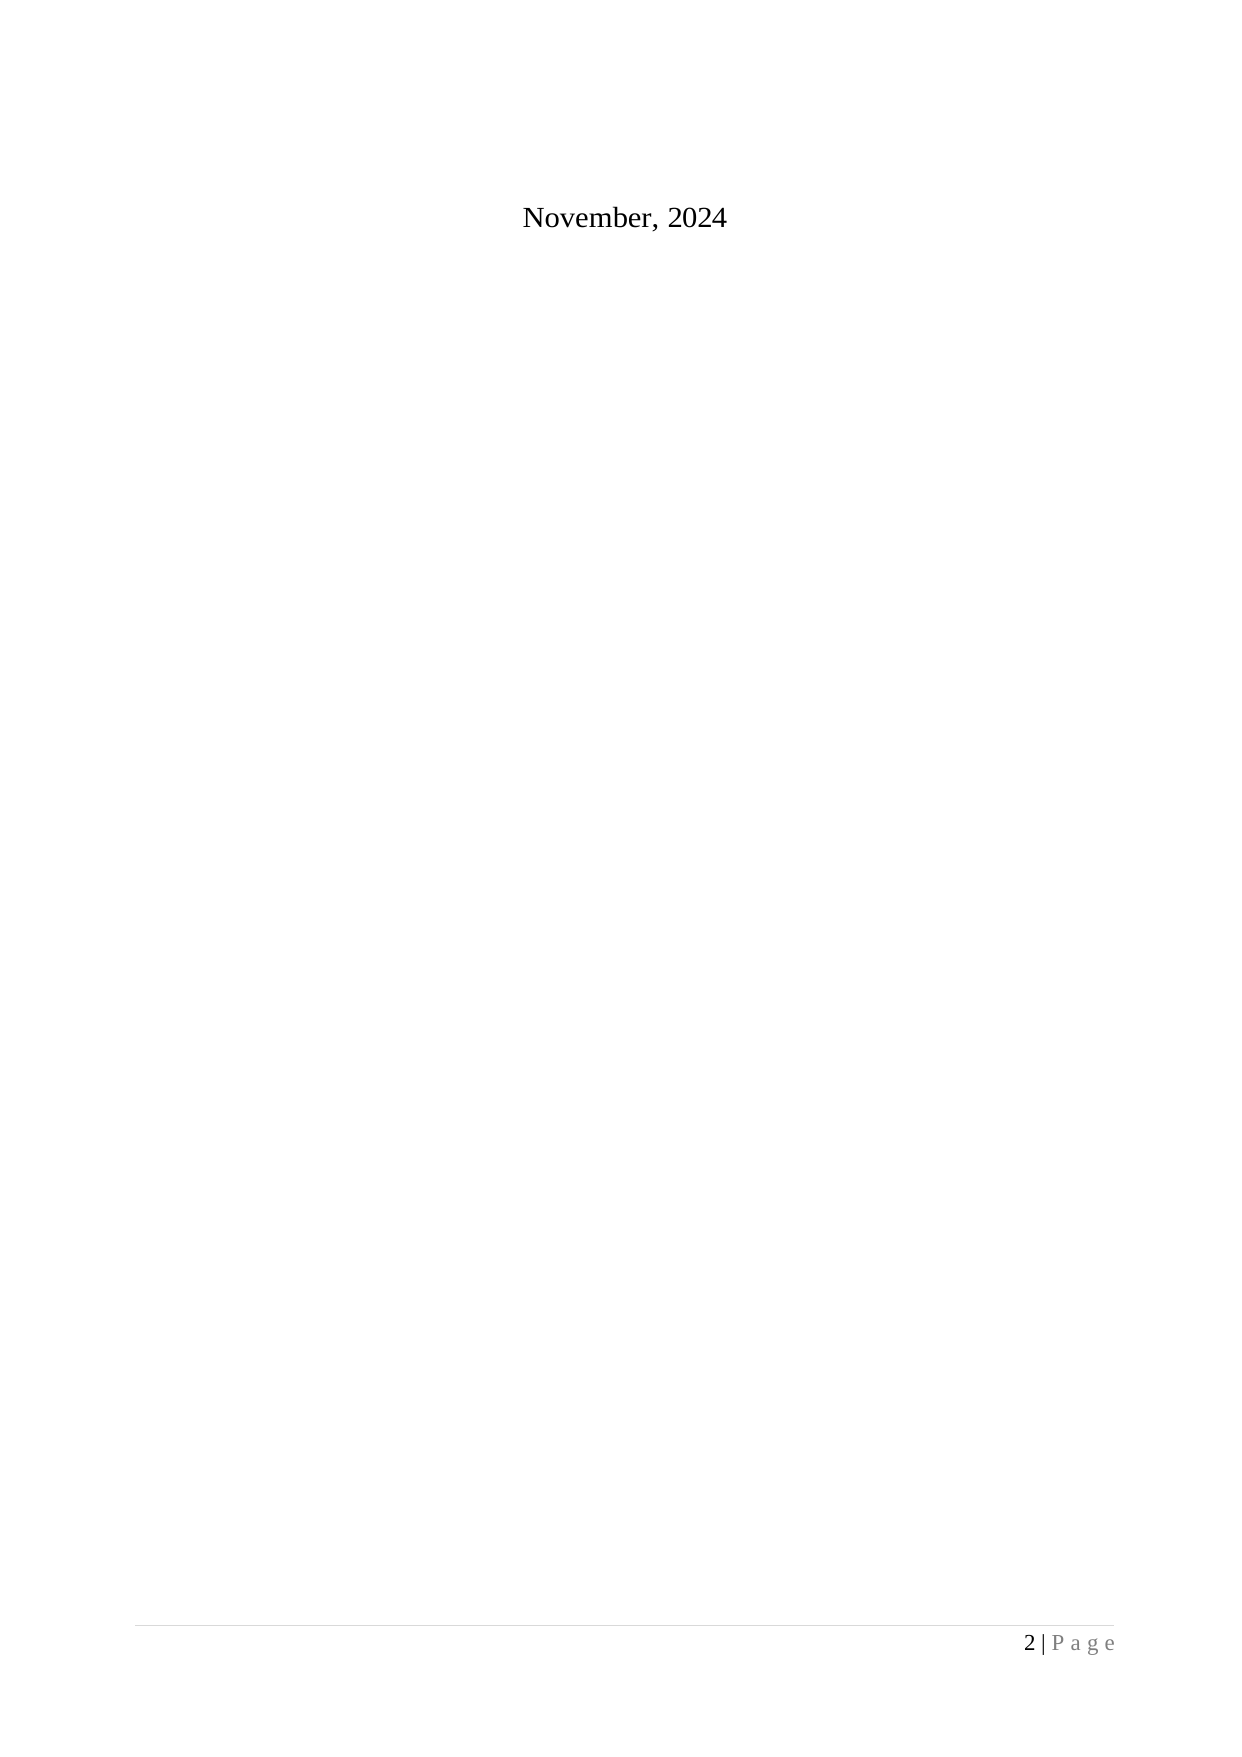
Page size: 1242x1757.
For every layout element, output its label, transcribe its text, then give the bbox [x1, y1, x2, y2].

text November, 2024 [148, 200, 1102, 233]
